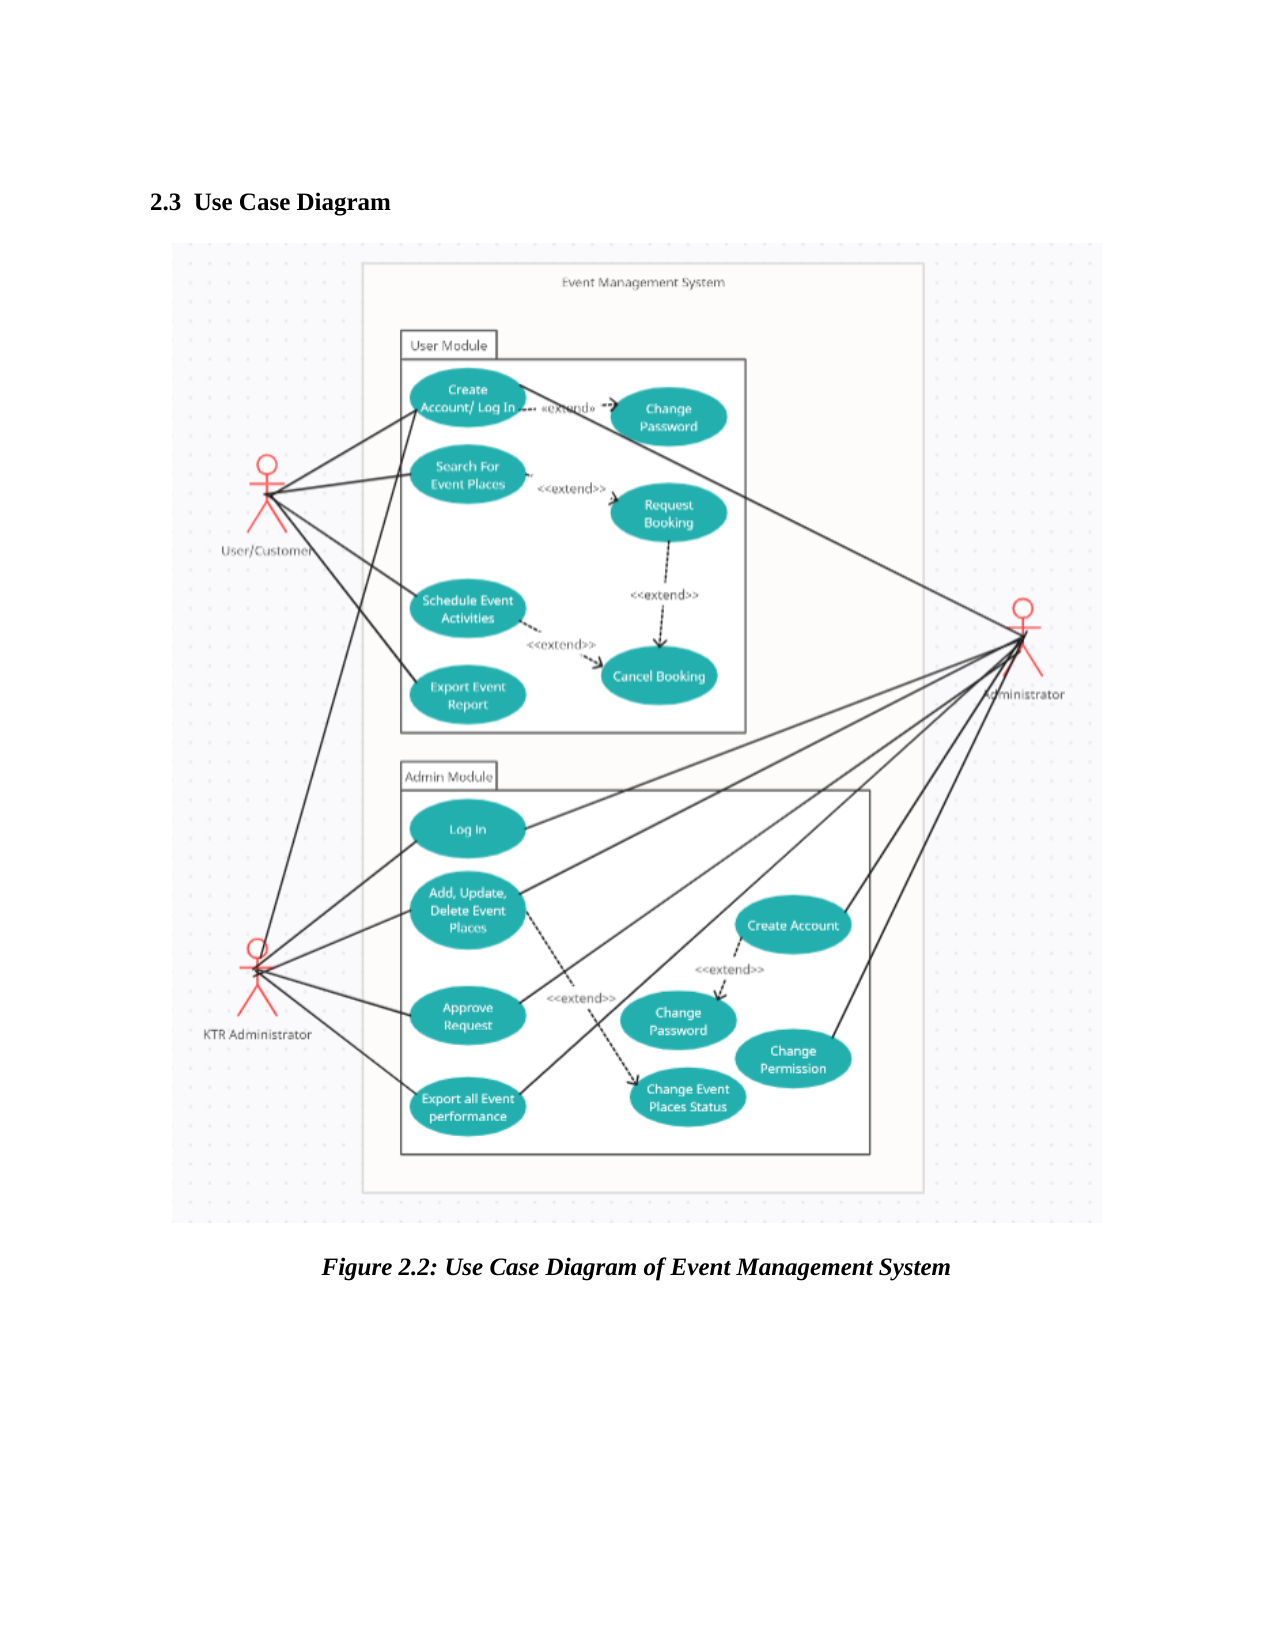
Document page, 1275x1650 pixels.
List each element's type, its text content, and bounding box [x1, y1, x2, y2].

subtitle 2.3 Use Case Diagram [150, 187, 1125, 216]
picture [172, 243, 1103, 1223]
text Figure 2.2: Use Case Diagram of Event Management System [150, 1252, 1125, 1281]
